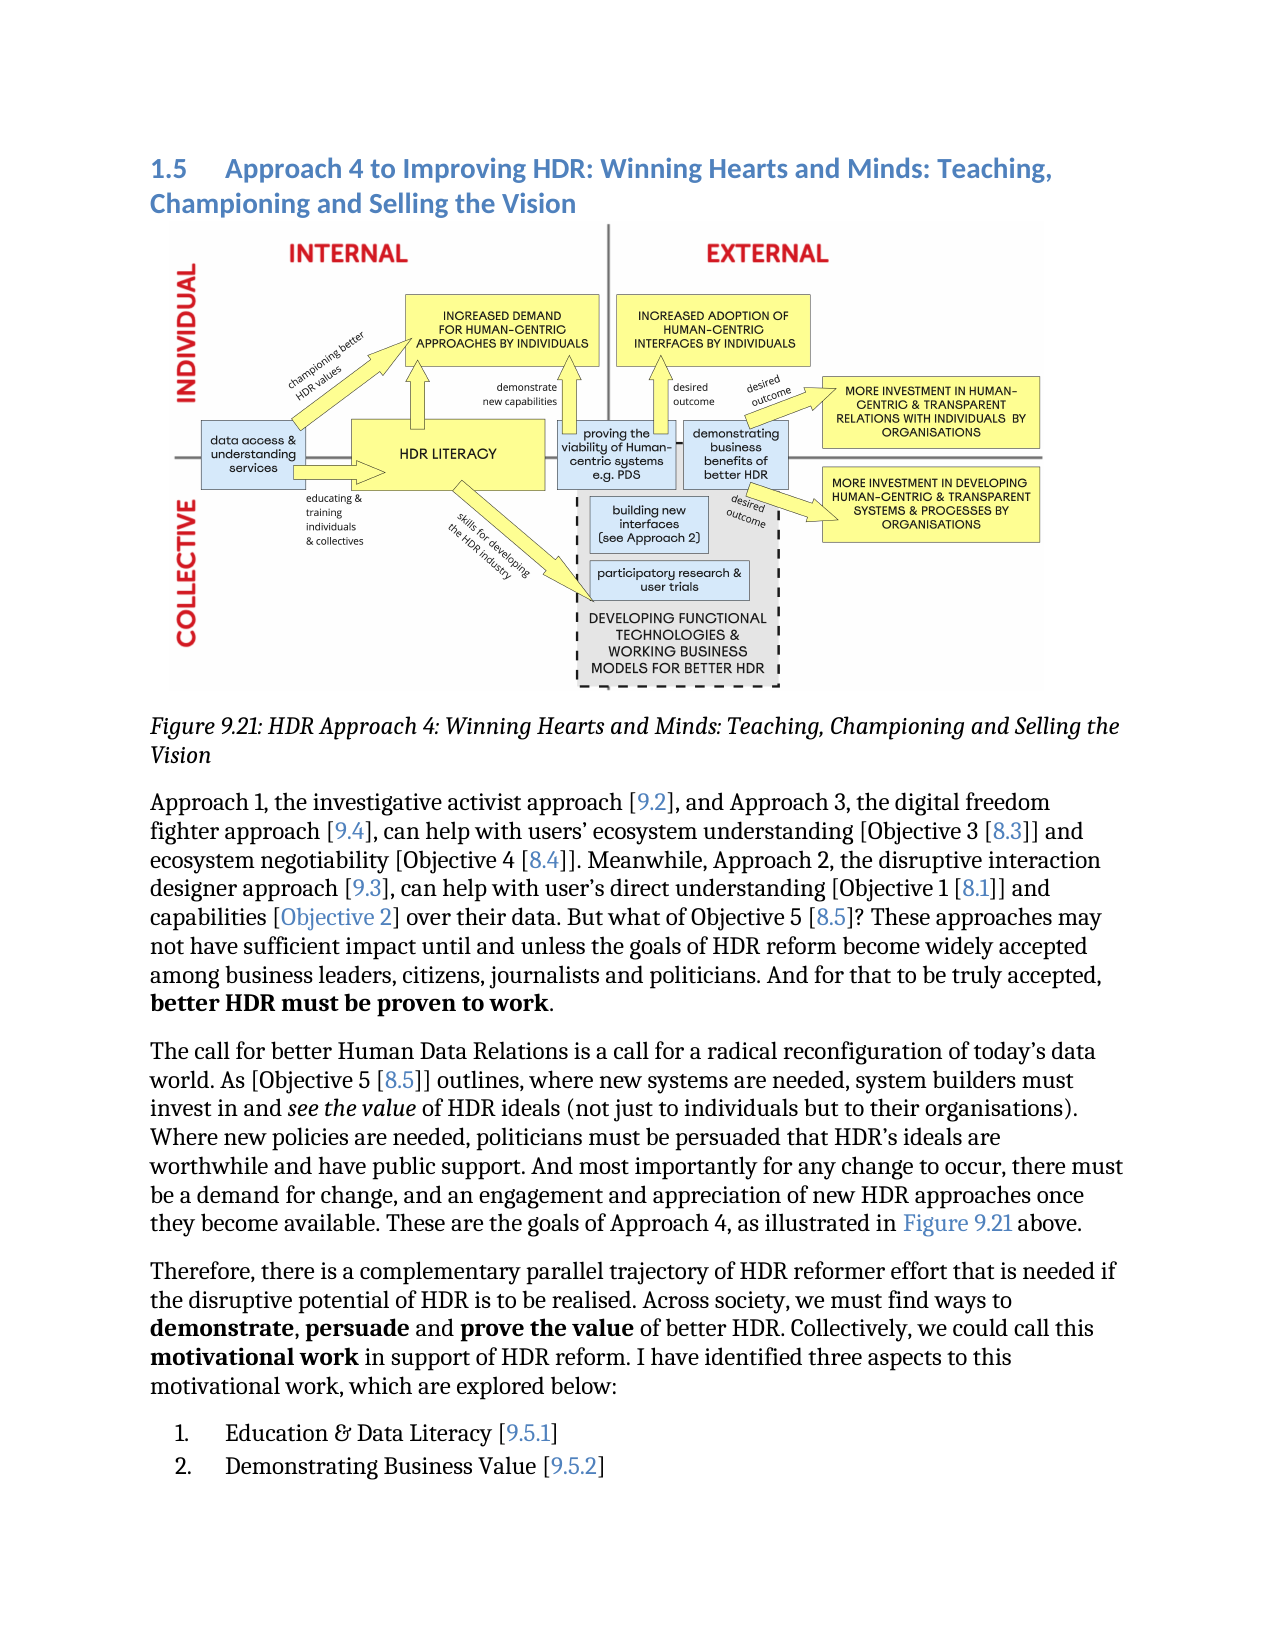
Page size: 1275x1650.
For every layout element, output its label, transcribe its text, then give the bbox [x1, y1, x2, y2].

list Education & Data Literacy [9.5.1] [175, 1419, 1125, 1448]
text The call for better Human Data Relations is a call for a radical reconfiguration of today’s data world. As [Objective 5 [8.5]] outlines, where new systems are needed, system builders must invest in and see the value of HDR ideals (not just to individuals but to their organisations). Where new policies are needed, politicians must be persuaded that HDR’s ideals are worthwhile and have public support. And most importantly for any change to occur, there must be a demand for change, and an engagement and appreciation of new HDR approaches once they become available. These are the goals of Approach 4, as illustrated in Figure 9.21 above. [150, 1037, 1125, 1238]
text Approach 1, the investigative activist approach [9.2], and Approach 3, the digital freedom fighter approach [9.4], can help with users’ ecosystem understanding [Objective 3 [8.3]] and ecosystem negotiability [Objective 4 [8.4]]. Meanwhile, Approach 2, the disruptive interaction designer approach [9.3], can help with user’s direct understanding [Objective 1 [8.1]] and capabilities [Objective 2] over their data. But what of Objective 5 [8.5]? These approaches may not have sufficient impact until and unless the goals of HDR reform become widely accepted among business leaders, citizens, journalists and politicians. And for that to be truly accepted, better HDR must be proven to work. [150, 788, 1125, 1018]
text Therefore, there is a complementary parallel trajectory of HDR reformer effort that is needed if the disruptive potential of HDR is to be realised. Across society, we must find ways to demonstrate, persuade and prove the value of better HDR. Collectively, we could call this motivational work in support of HDR reform. I have identified three aspects to this motivational work, which are explored below: [150, 1257, 1125, 1401]
picture [168, 221, 1044, 691]
list Demonstrating Business Value [9.5.2] [175, 1452, 1125, 1481]
subtitle 1.5 Approach 4 to Improving HDR: Winning Hearts and Minds: Teaching, Championing and Selling the Vision [150, 150, 1125, 221]
text Figure 9.21: HDR Approach 4: Winning Hearts and Minds: Teaching, Championing and Selling the Vision [150, 712, 1125, 769]
